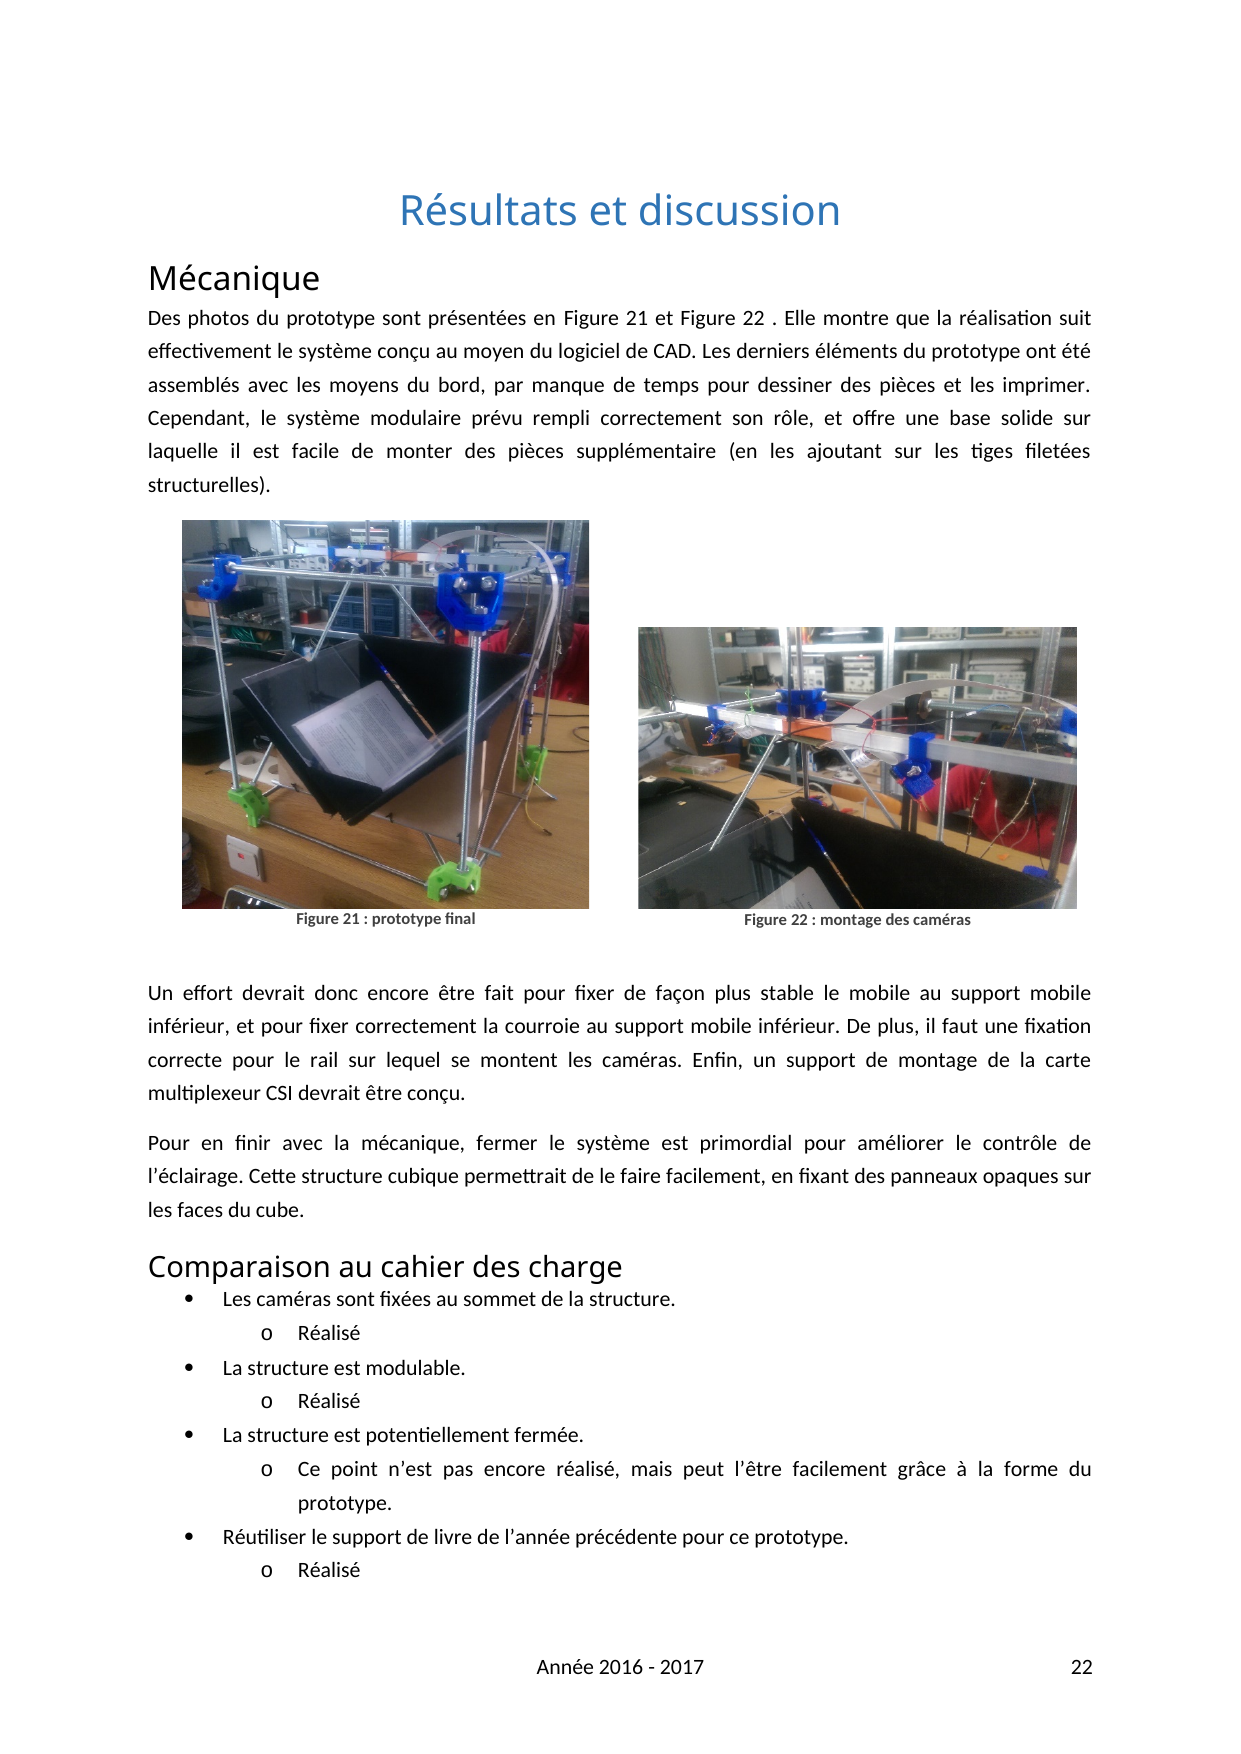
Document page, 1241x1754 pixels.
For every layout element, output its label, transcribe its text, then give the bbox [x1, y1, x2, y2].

list Réutiliser le support de livre de l’année précédente pour ce prototype. [185, 1523, 1092, 1549]
subtitle Résultats et discussion [148, 181, 1092, 238]
list Ce point n’est pas encore réalisé, mais peut l’être facilement grâce à la forme du prototype. [260, 1455, 1092, 1516]
text Des photos du prototype sont présentées en Figure 21 et Figure 22 . Elle montre que la réalisation suit effectivement le système conçu au moyen du logiciel de CAD. Les derniers éléments du prototype ont été assemblés avec les moyens du bord, par manque de temps pour dessiner des pièces et les imprimer. Cependant, le système modulaire prévu rempli correctement son rôle, et offre une base solide sur laquelle il est facile de monter des pièces supplémentaire (en les ajoutant sur les tiges filetées structurelles). [148, 304, 1092, 497]
list La structure est modulable. [185, 1354, 1092, 1380]
picture [638, 627, 1077, 909]
list Réalisé [260, 1387, 1092, 1415]
list Réalisé [260, 1319, 1092, 1347]
subtitle Comparaison au cahier des charge [148, 1246, 1092, 1286]
subtitle Mécanique [148, 254, 1092, 300]
list Réalisé [260, 1556, 1092, 1584]
list Les caméras sont fixées au sommet de la structure. [185, 1286, 1092, 1312]
text Pour en finir avec la mécanique, fermer le système est primordial pour améliorer le contrôle de l’éclairage. Cette structure cubique permettrait de le faire facilement, en fixant des panneaux opaques sur les faces du cube. [148, 1129, 1092, 1223]
list La structure est potentiellement fermée. [185, 1422, 1092, 1448]
text Un effort devrait donc encore être fait pour fixer de façon plus stable le mobile au support mobile inférieur, et pour fixer correctement la courroie au support mobile inférieur. De plus, il faut une fixation correcte pour le rail sur lequel se montent les caméras. Enfin, un support de montage de la carte multiplexeur CSI devrait être conçu. [148, 979, 1092, 1106]
picture [182, 520, 590, 909]
